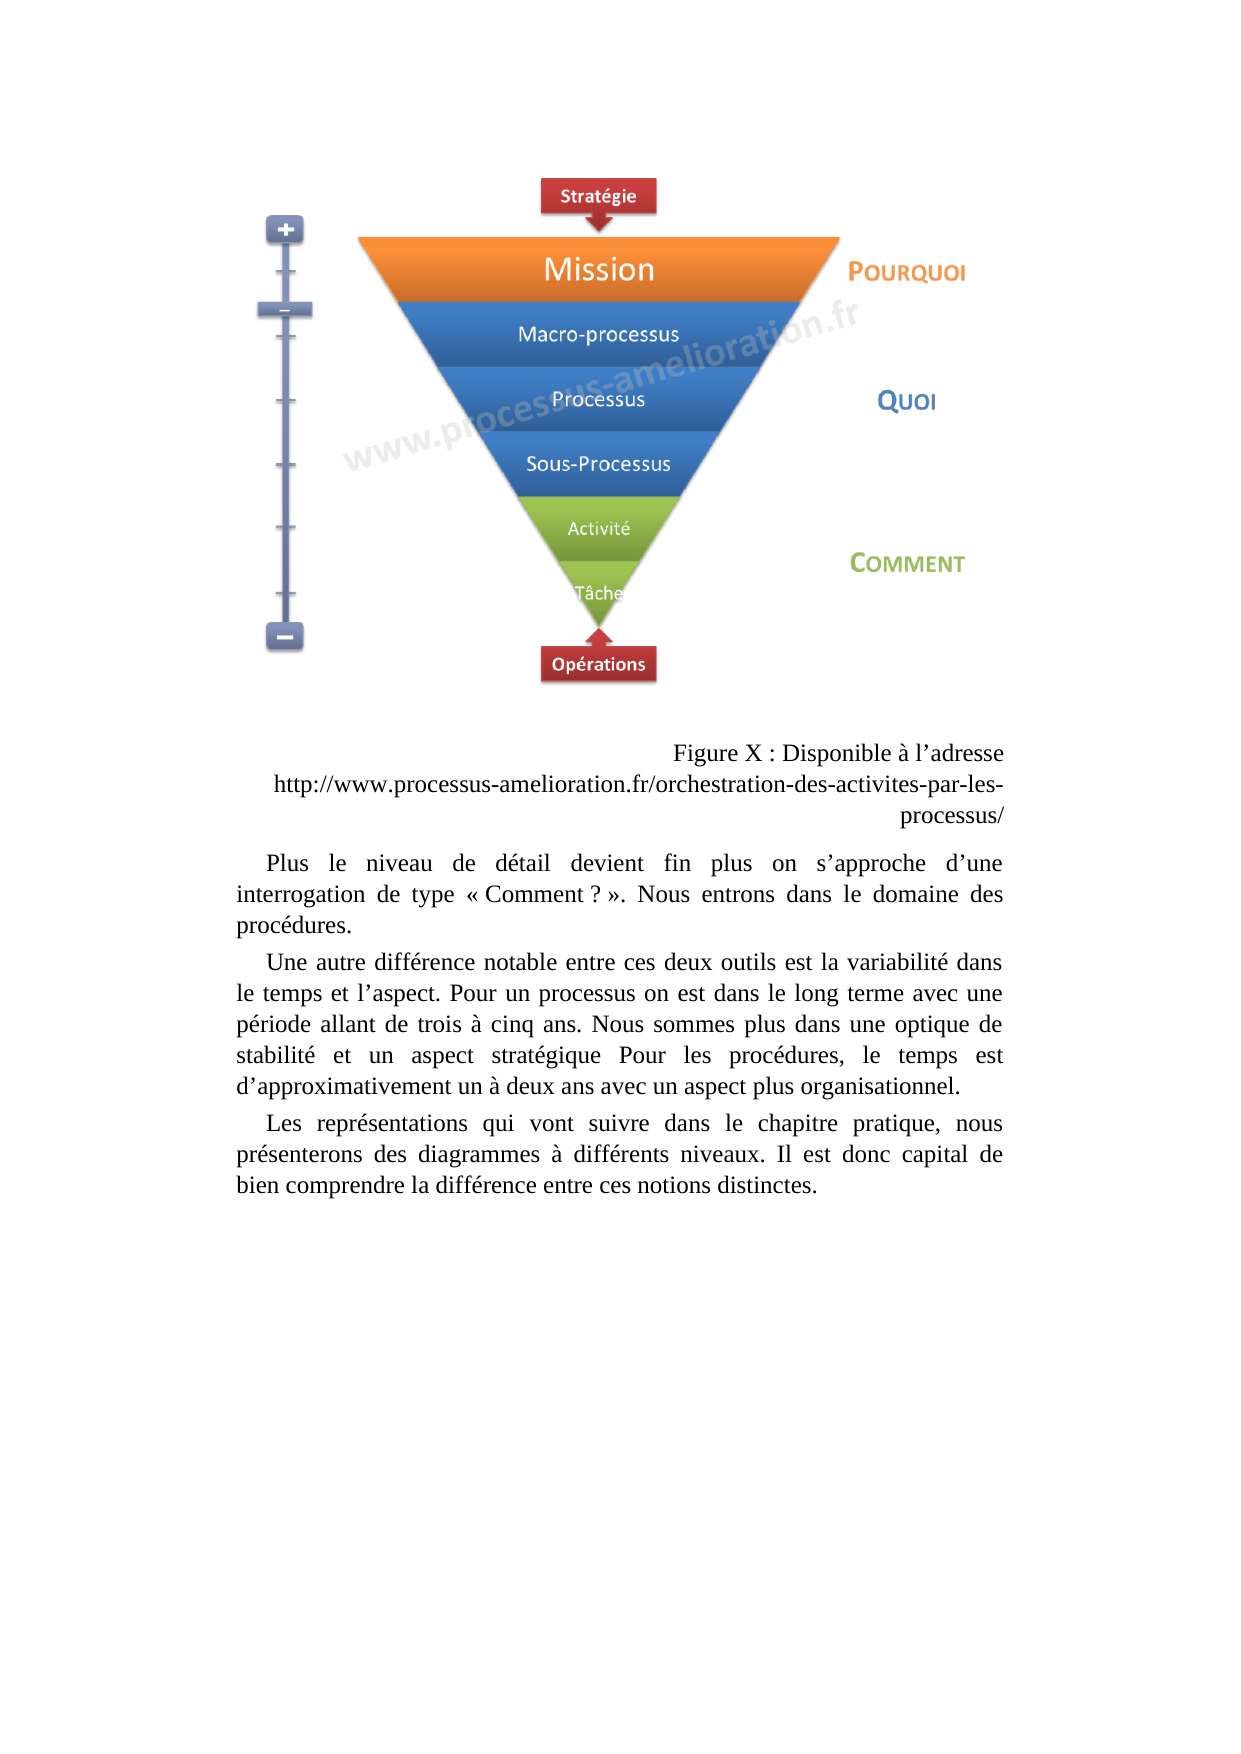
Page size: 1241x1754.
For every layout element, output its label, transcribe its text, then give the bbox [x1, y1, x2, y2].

text Figure X : Disponible à l’adresse http://www.processus-amelioration.fr/orchestration-des-activites-par-les-processus/ [236, 738, 1004, 829]
text Une autre différence notable entre ces deux outils est la variabilité dans le temps et l’aspect. Pour un processus on est dans le long terme avec une période allant de trois à cinq ans. Nous sommes plus dans une optique de stabilité et un aspect stratégique Pour les procédures, le temps est d’approximativement un à deux ans avec un aspect plus organisationnel. [236, 947, 1004, 1100]
picture [236, 147, 1004, 719]
text Les représentations qui vont suivre dans le chapitre pratique, nous présenterons des diagrammes à différents niveaux. Il est donc capital de bien comprendre la différence entre ces notions distinctes. [236, 1108, 1004, 1199]
text Plus le niveau de détail devient fin plus on s’approche d’une interrogation de type « Comment ? ». Nous entrons dans le domaine des procédures. [236, 848, 1004, 938]
